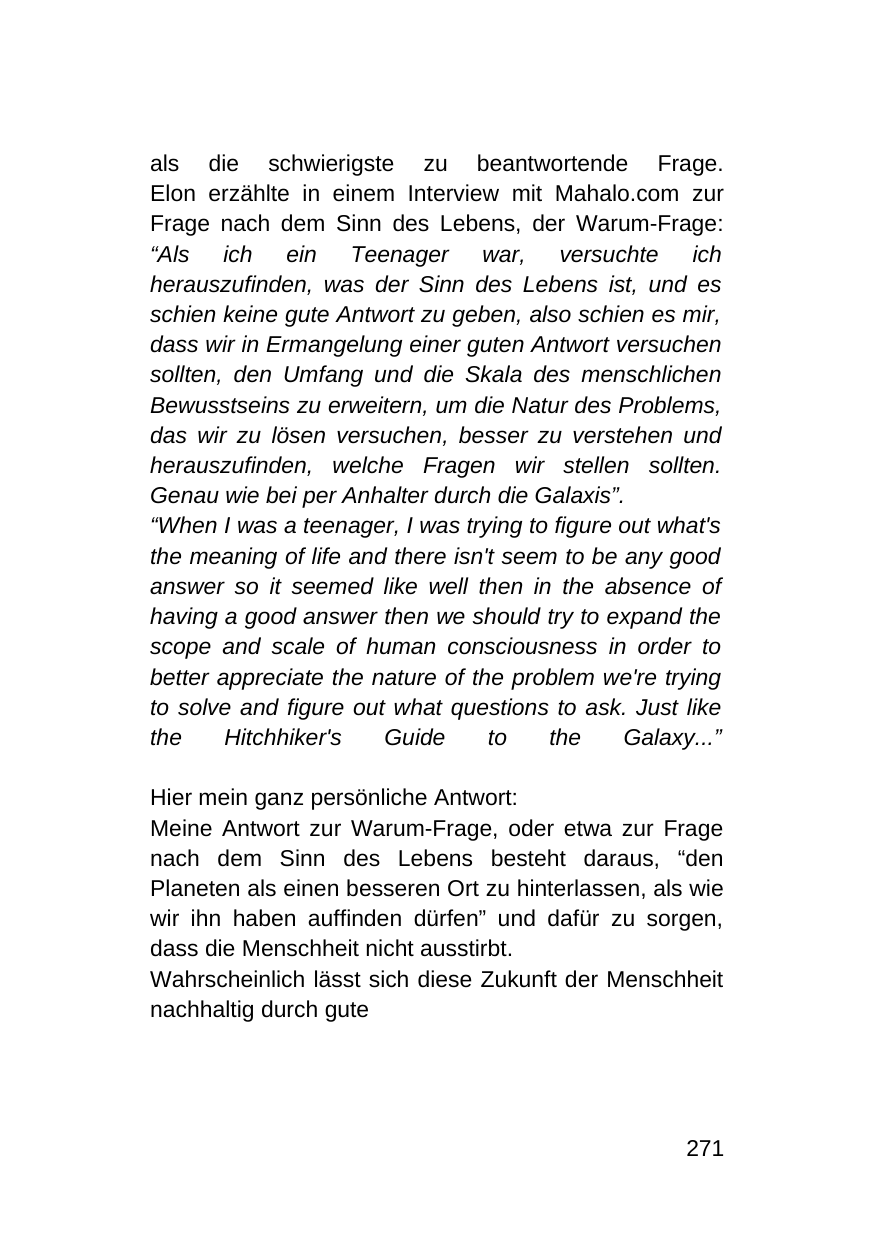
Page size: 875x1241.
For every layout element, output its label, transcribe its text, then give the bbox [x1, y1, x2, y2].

text Meine Antwort zur Warum-Frage, oder etwa zur Frage nach dem Sinn des Lebens besteht daraus, “den Planeten als einen besseren Ort zu hinterlassen, als wie wir ihn haben auffinden dürfen” und dafür zu sorgen, dass die Menschheit nicht ausstirbt. [150, 814, 724, 962]
text Wahrscheinlich lässt sich diese Zukunft der Menschheit nachhaltig durch gute [150, 966, 724, 1022]
text Hier mein ganz persönliche Antwort: [150, 784, 724, 811]
text “When I was a teenager, I was trying to figure out what's the meaning of life and there isn't seem to be any good answer so it seemed like well then in the absence of having a good answer then we should try to expand the scope and scale of human consciousness in order to better appreciate the nature of the problem we're trying to solve and figure out what questions to ask. Just like the Hitchhiker's Guide to the Galaxy...” [150, 512, 724, 781]
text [150, 150, 724, 509]
